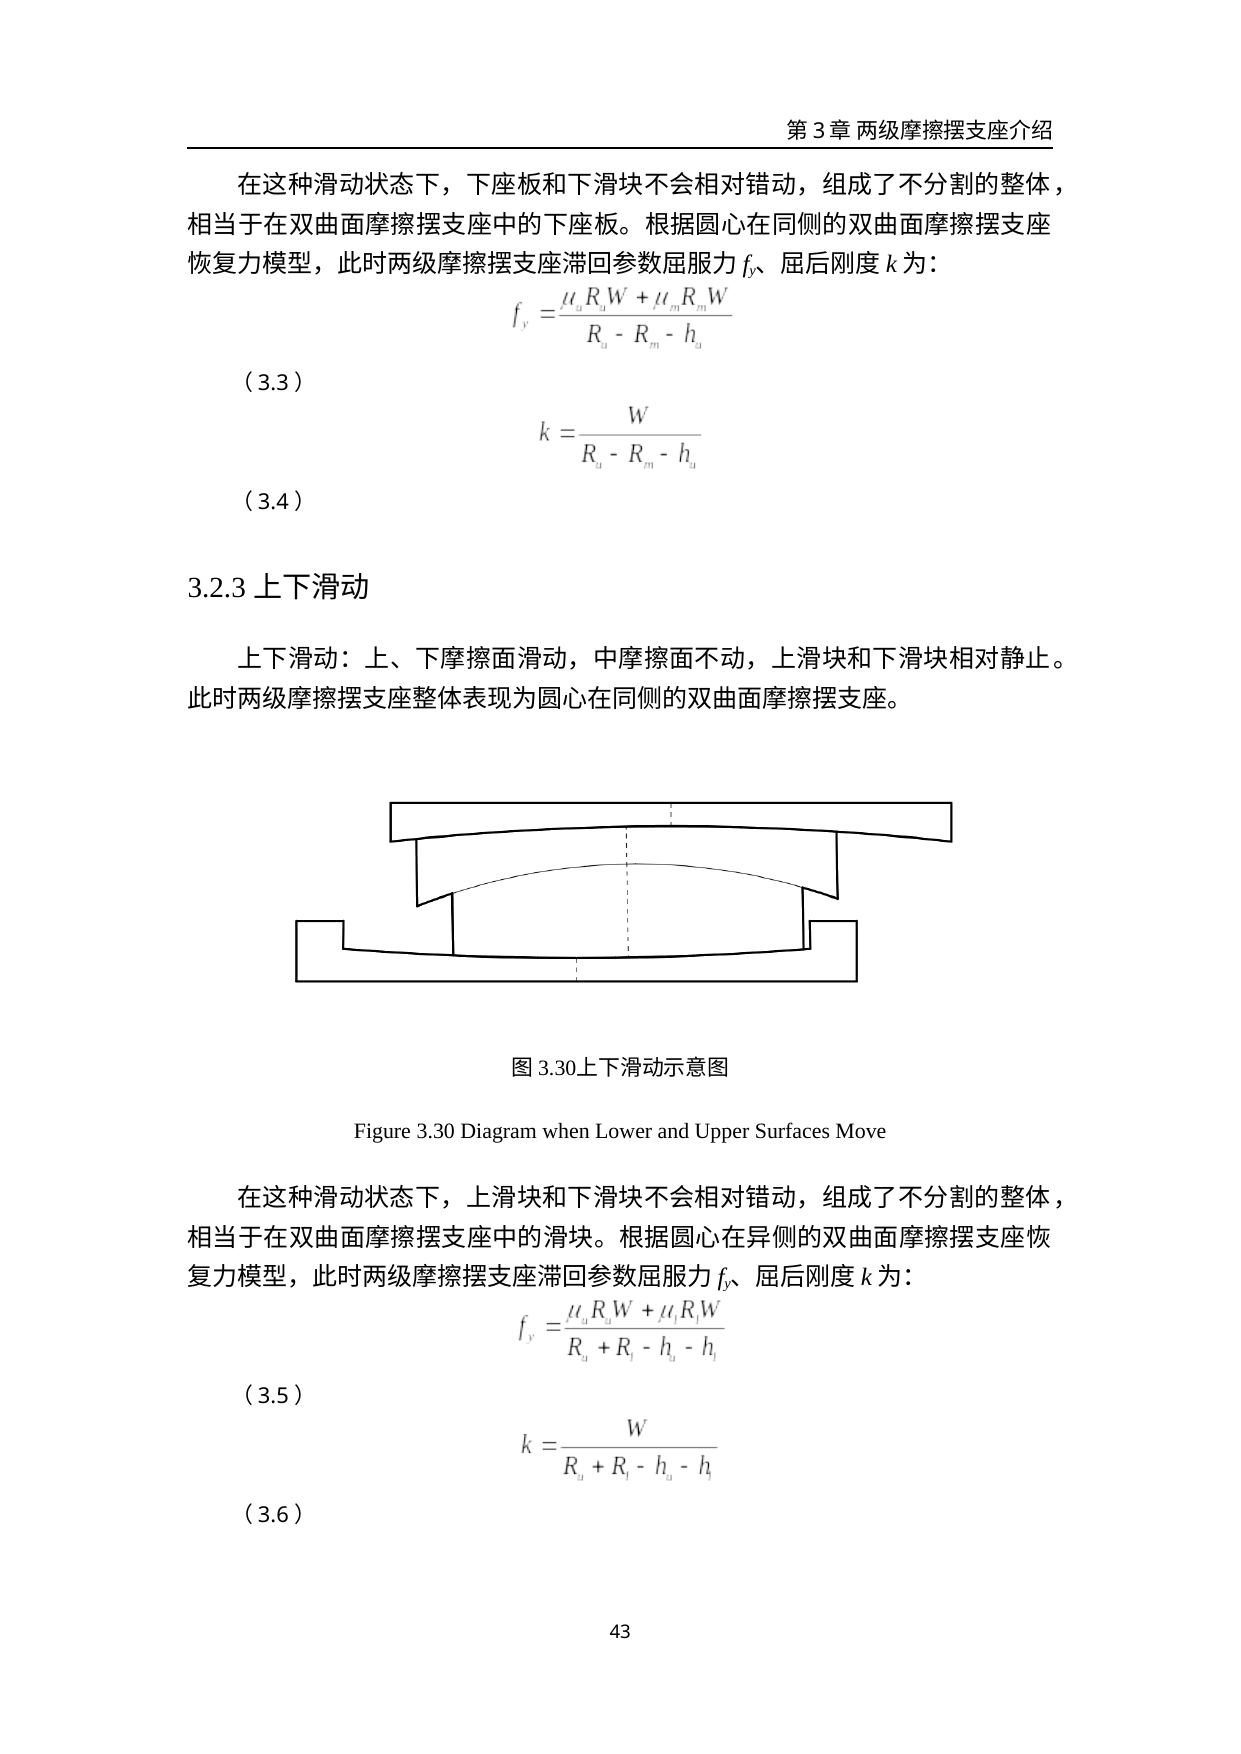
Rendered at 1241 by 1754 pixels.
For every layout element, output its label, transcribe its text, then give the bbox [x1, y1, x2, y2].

text 在这种滑动状态下，下座板和下滑块不会相对错动，组成了不分割的整体，相当于在双曲面摩擦摆支座中的下座板。根据圆心在同侧的双曲面摩擦摆支座恢复力模型，此时两级摩擦摆支座滞回参数屈服力fy、屈后刚度k为： [187, 163, 1053, 282]
text 在这种滑动状态下，上滑块和下滑块不会相对错动，组成了不分割的整体，相当于在双曲面摩擦摆支座中的滑块。根据圆心在异侧的双曲面摩擦摆支座恢复力模型，此时两级摩擦摆支座滞回参数屈服力fy、屈后刚度k为： [187, 1176, 1053, 1295]
picture [274, 716, 966, 996]
text 上下滑动：上、下摩擦面滑动，中摩擦面不动，上滑块和下滑块相对静止。此时两级摩擦摆支座整体表现为圆心在同侧的双曲面摩擦摆支座。 [187, 637, 1053, 716]
subtitle 上下滑动 [187, 545, 1053, 624]
